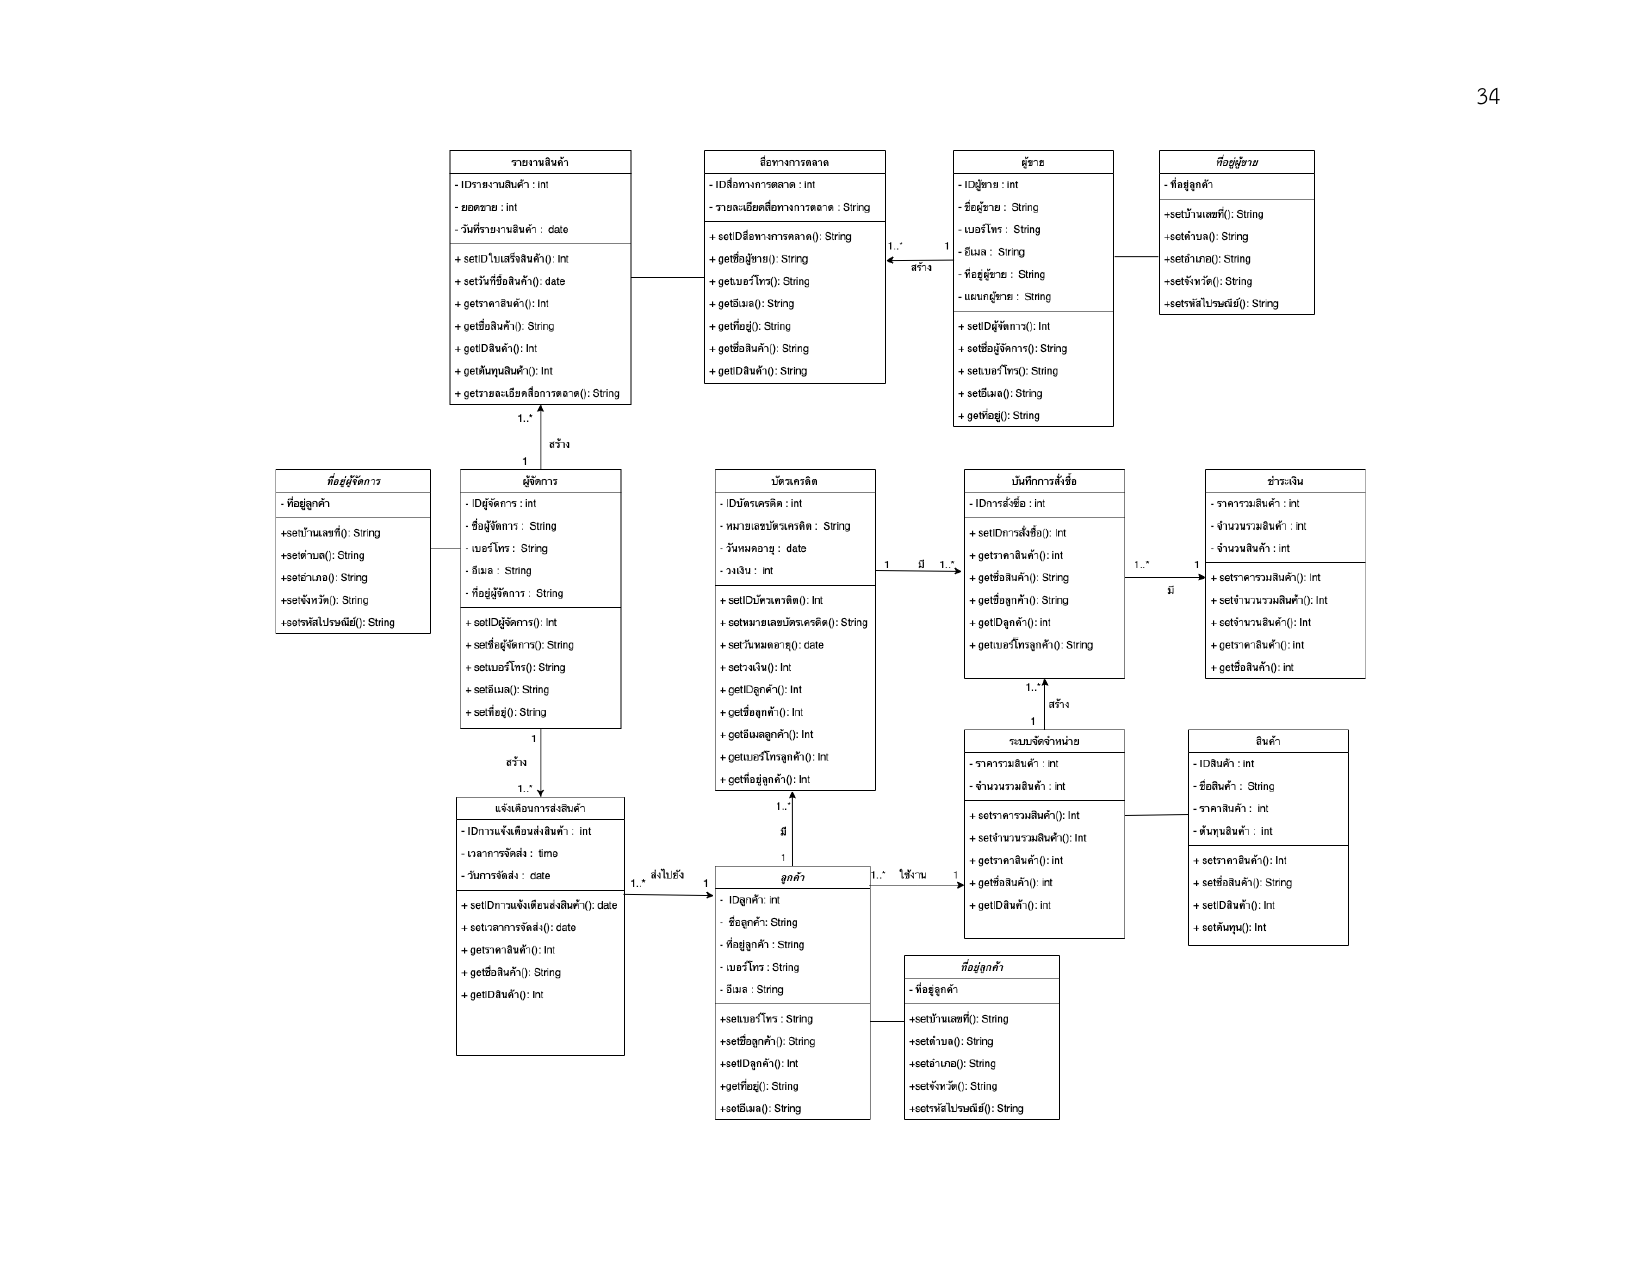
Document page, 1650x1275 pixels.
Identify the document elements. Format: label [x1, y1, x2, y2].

picture [275, 150, 1366, 1122]
